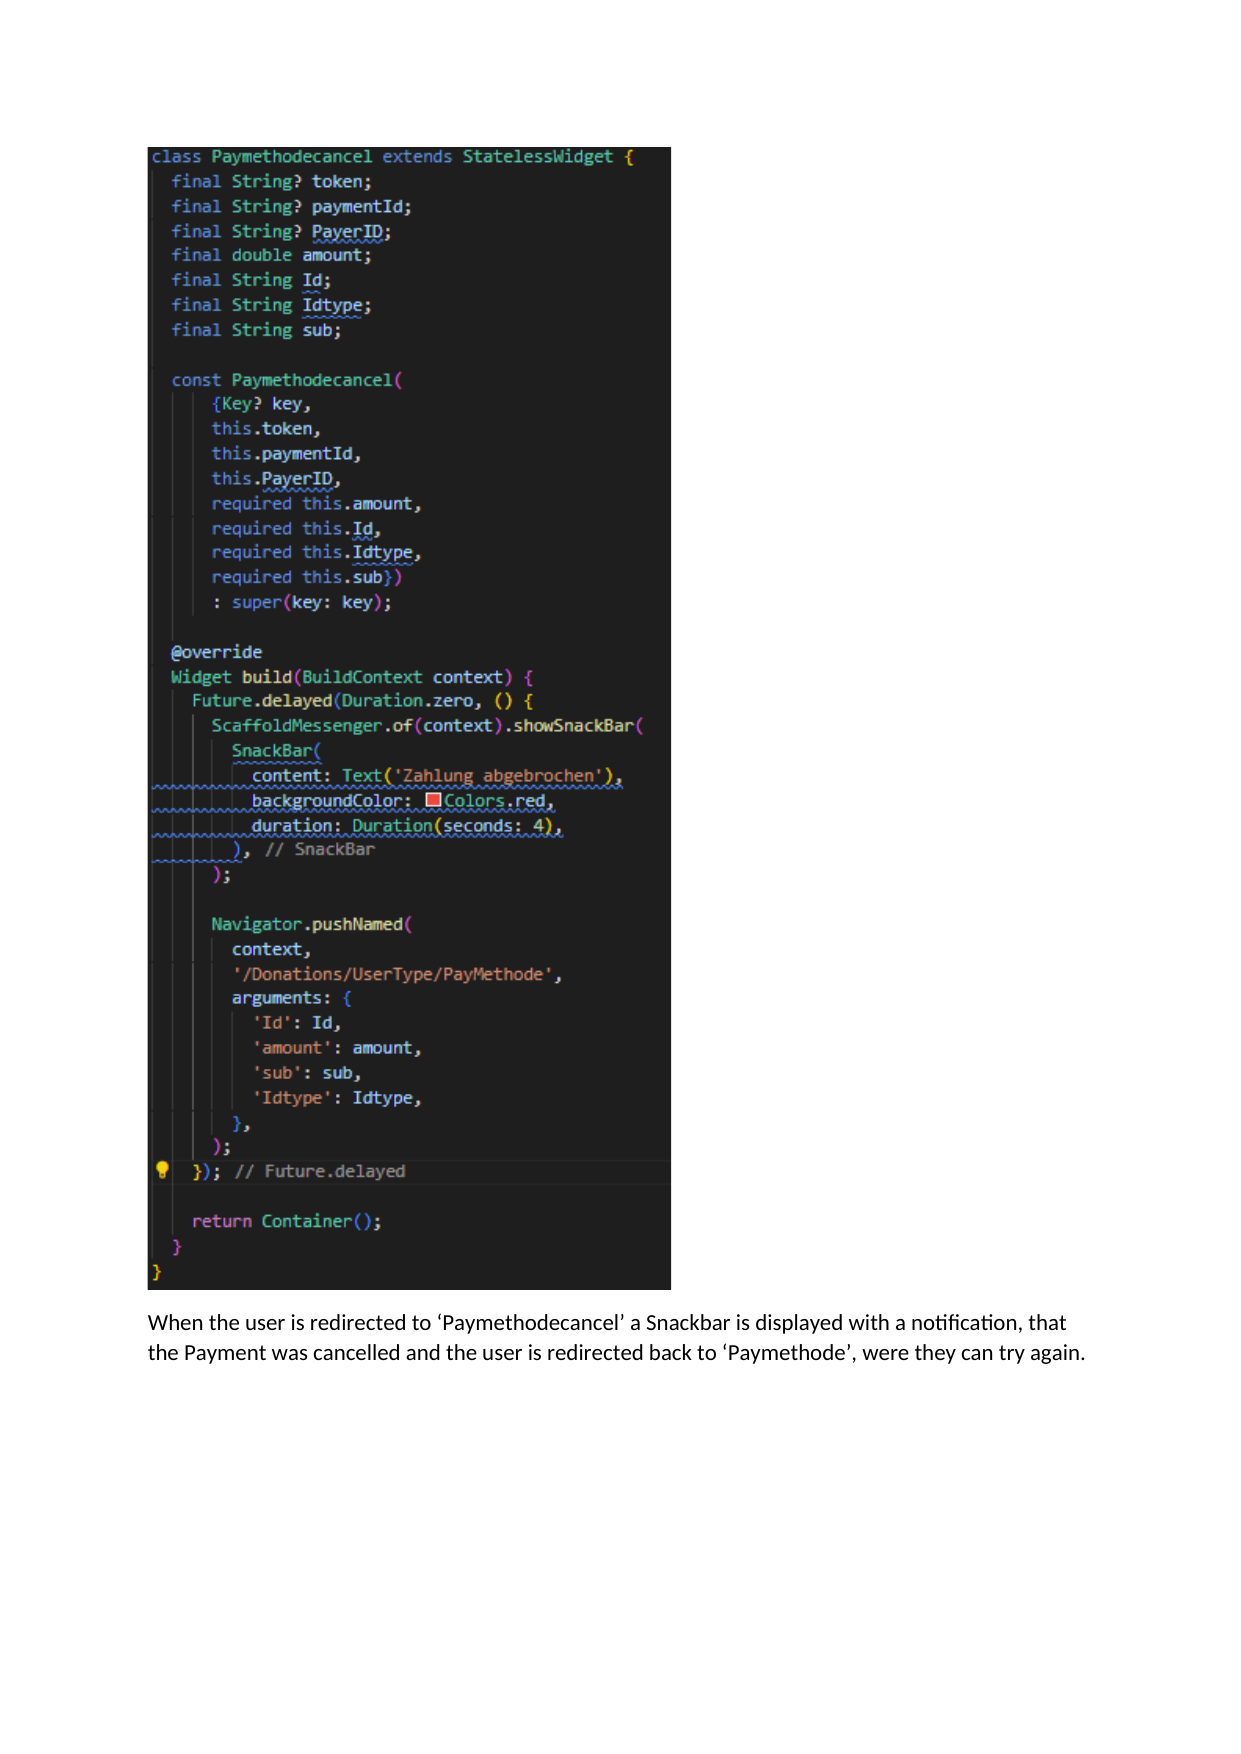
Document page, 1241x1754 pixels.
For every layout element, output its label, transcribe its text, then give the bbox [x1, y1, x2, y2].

picture [147, 147, 672, 1290]
text When the user is redirected to ‘Paymethodecancel’ a Snackbar is displayed with a notification, that the Payment was cancelled and the user is redirected back to ‘Paymethode’, were they can try again. [148, 1308, 1093, 1366]
